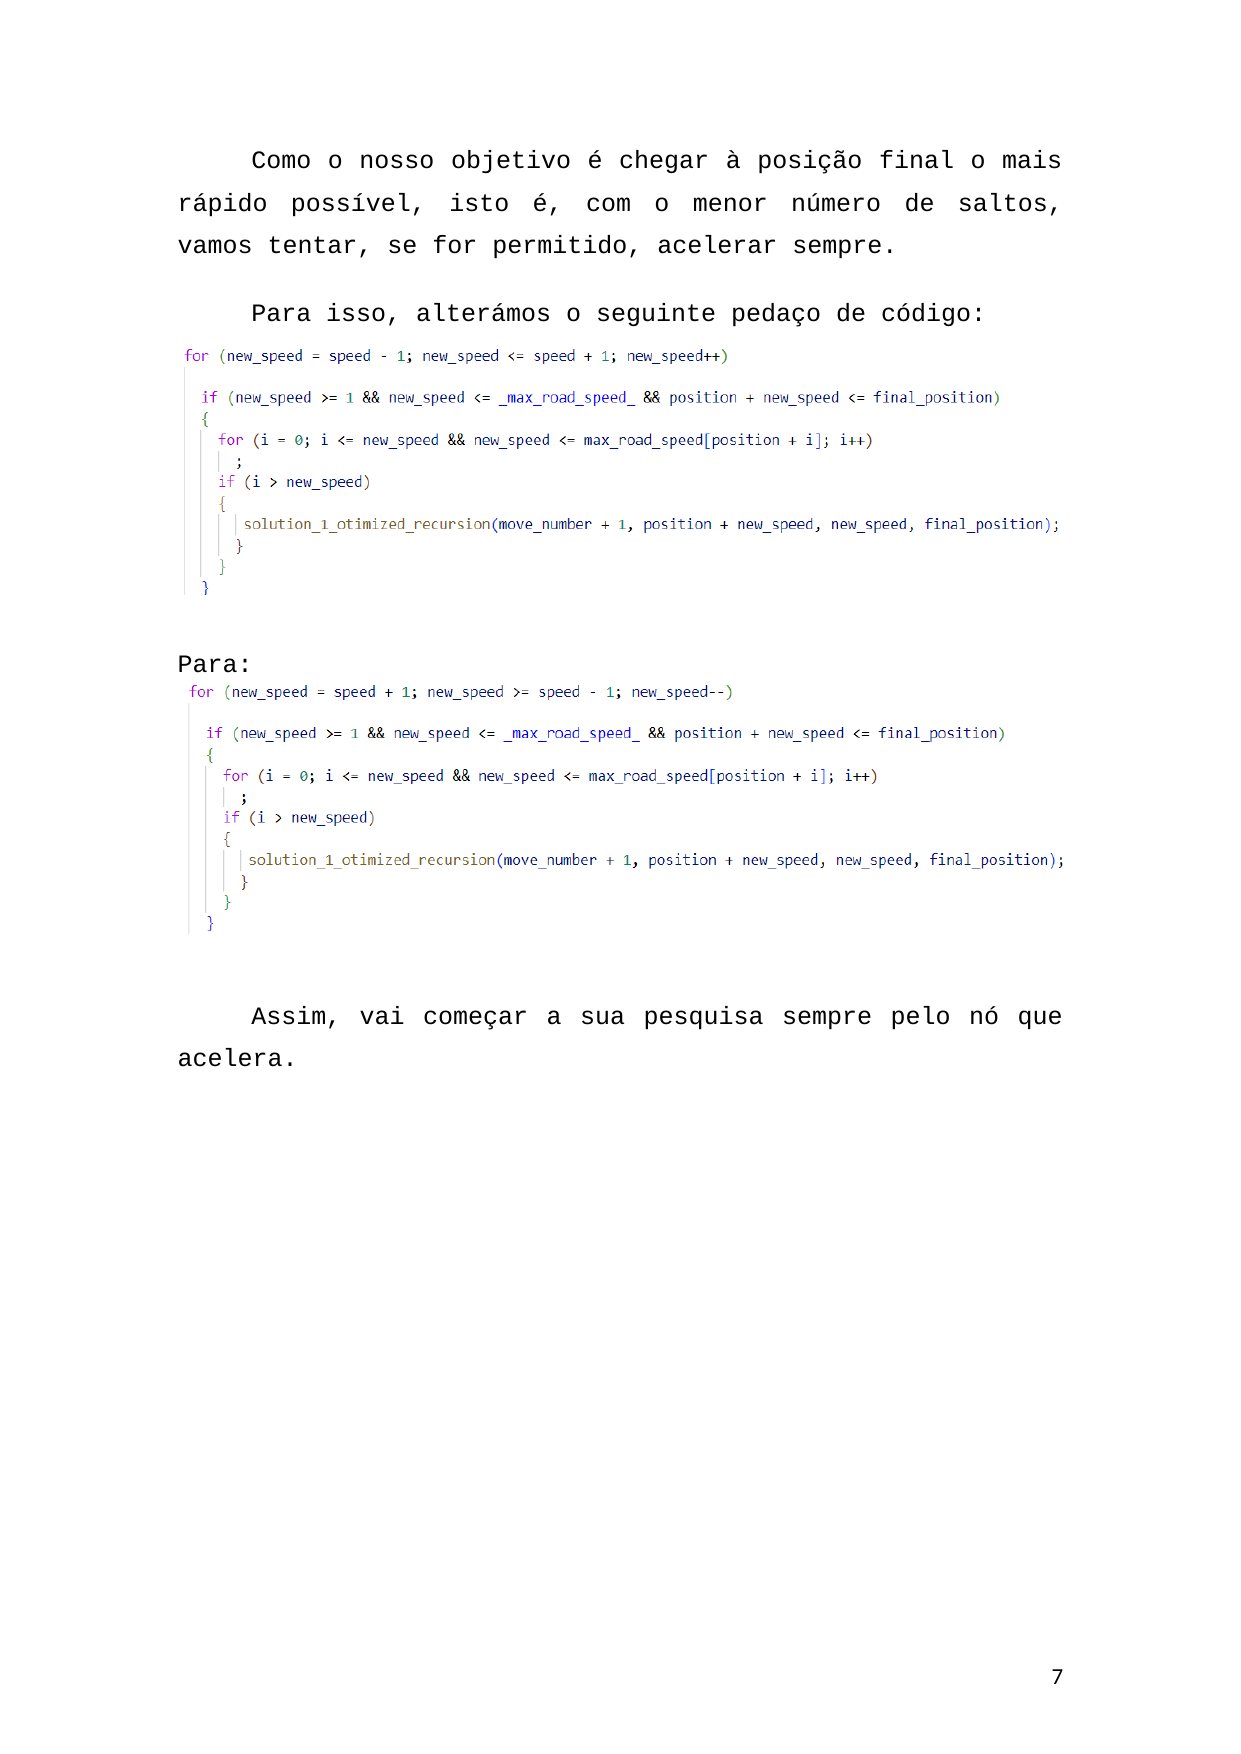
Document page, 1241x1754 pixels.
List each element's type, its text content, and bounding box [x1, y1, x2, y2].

text Como o nosso objetivo é chegar à posição final o mais rápido possível, isto é, com o menor número de saltos, vamos tentar, se for permitido, acelerar sempre. [177, 148, 1063, 261]
picture [181, 683, 1062, 934]
picture [177, 347, 1058, 594]
text Para isso, alterámos o seguinte pedaço de código: [177, 300, 1063, 328]
